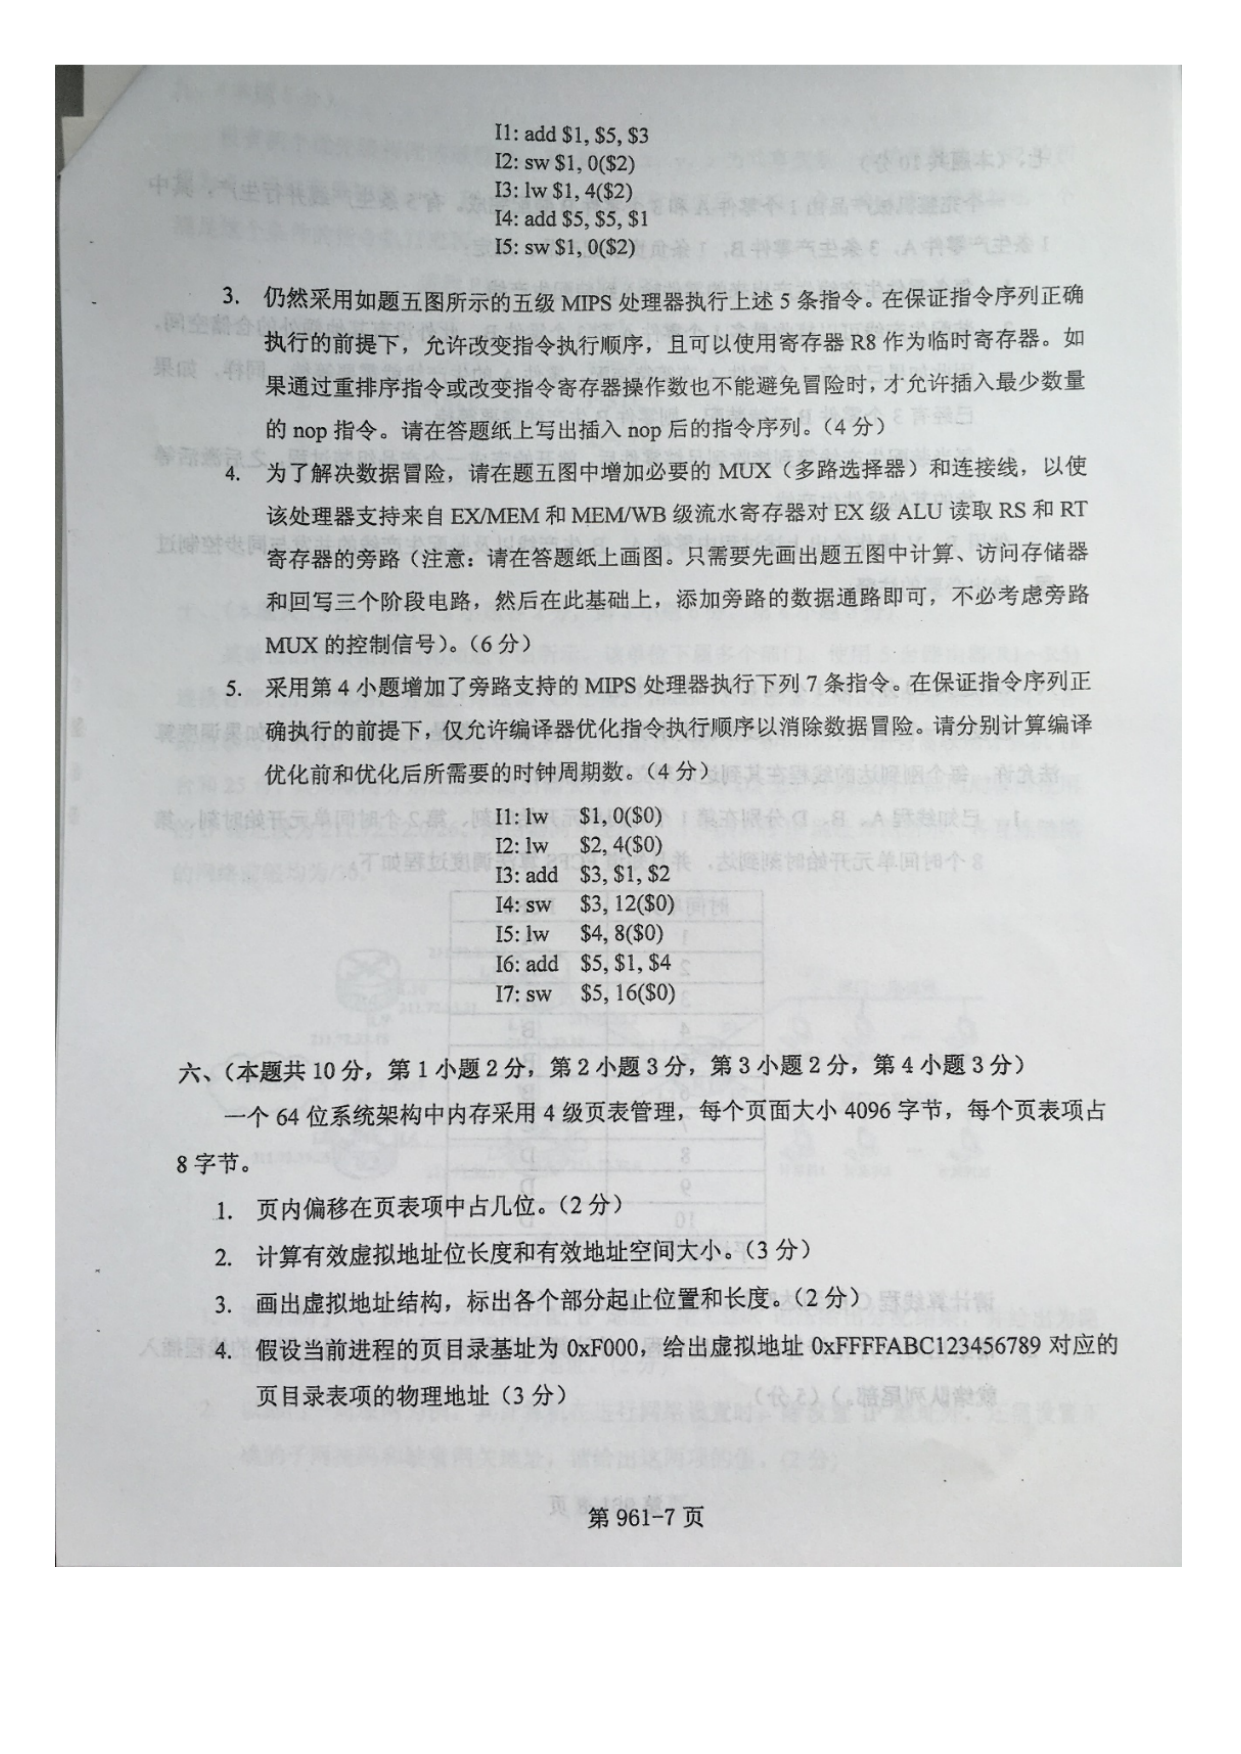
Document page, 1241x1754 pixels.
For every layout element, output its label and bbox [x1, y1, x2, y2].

picture [56, 66, 1182, 1565]
